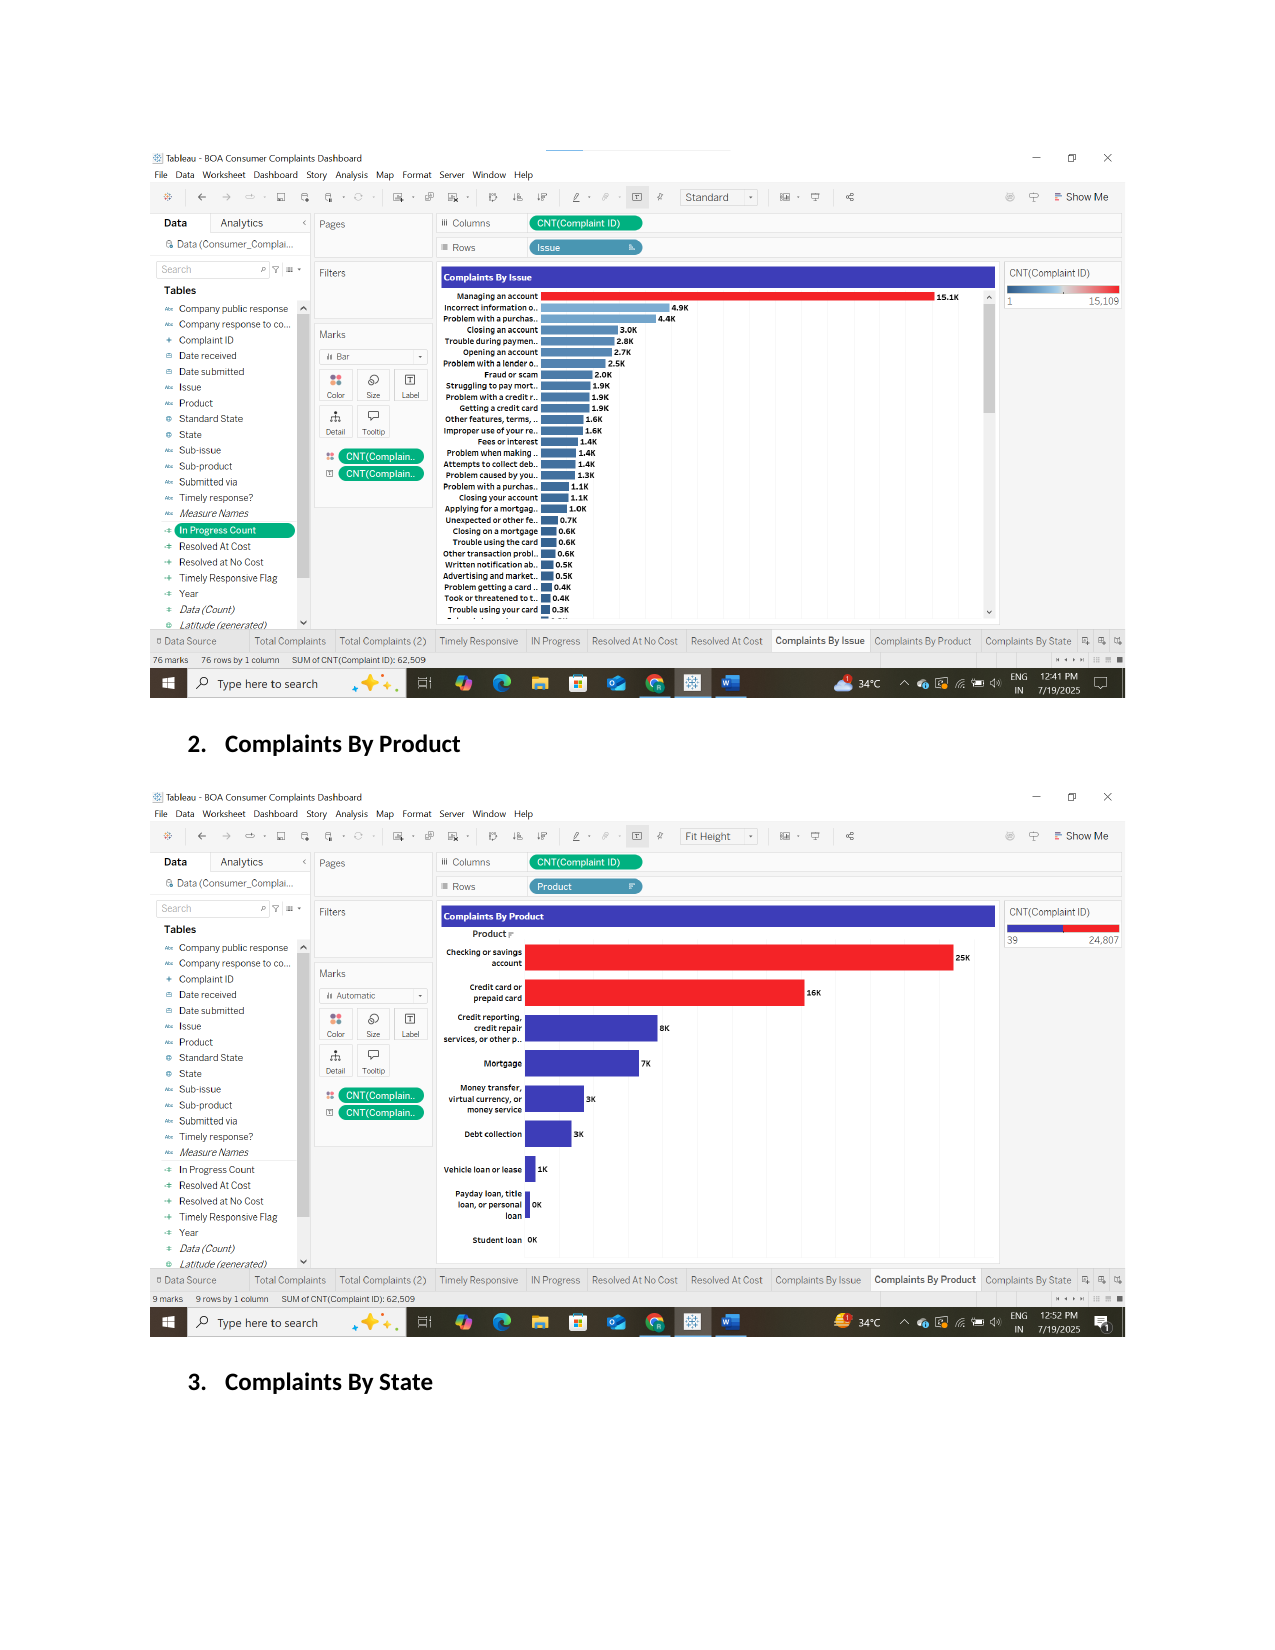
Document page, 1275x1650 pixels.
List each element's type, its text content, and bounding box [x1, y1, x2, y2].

list Complaints By State [187, 1366, 1125, 1397]
picture [150, 150, 1125, 698]
list Complaints By Product [187, 728, 1125, 758]
picture [150, 788, 1125, 1337]
